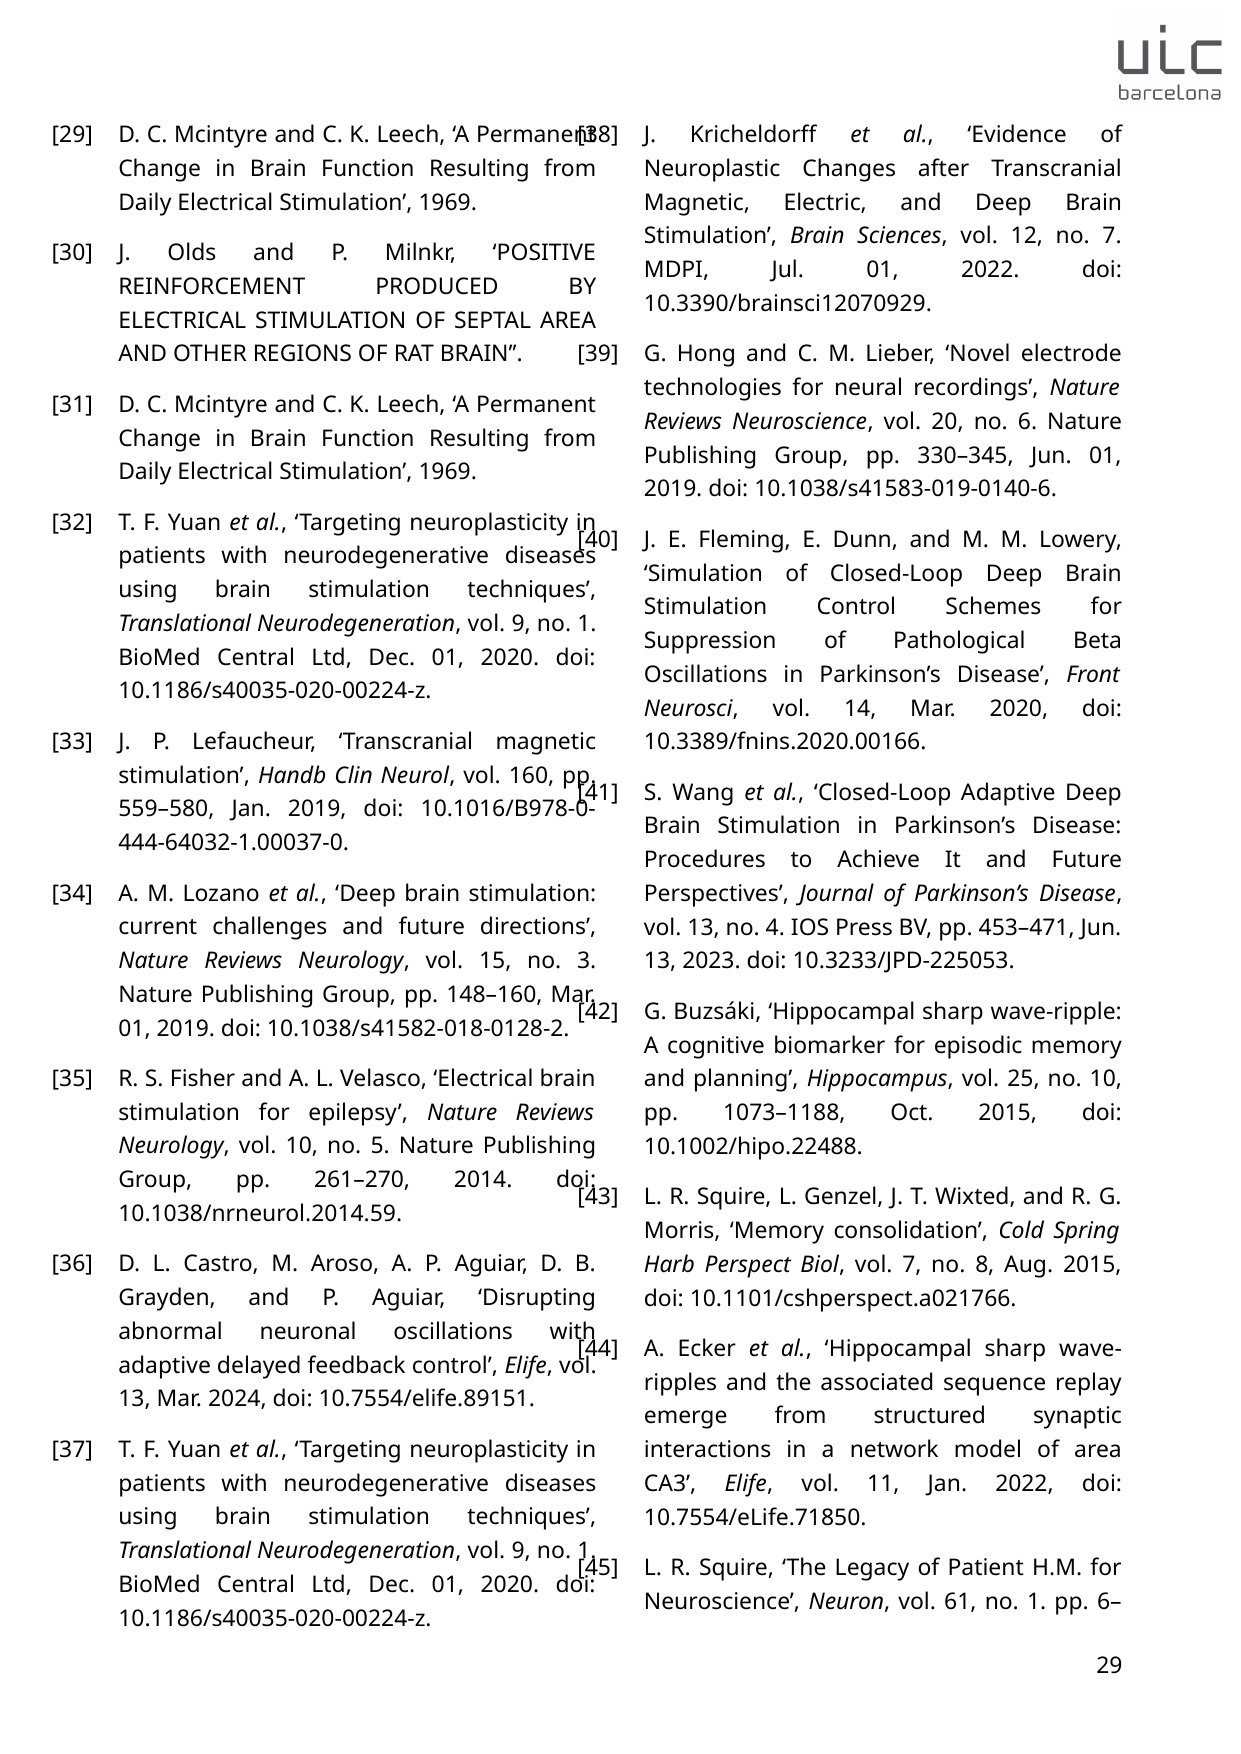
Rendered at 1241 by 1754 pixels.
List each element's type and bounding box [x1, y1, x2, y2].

picture [1110, 11, 1229, 110]
